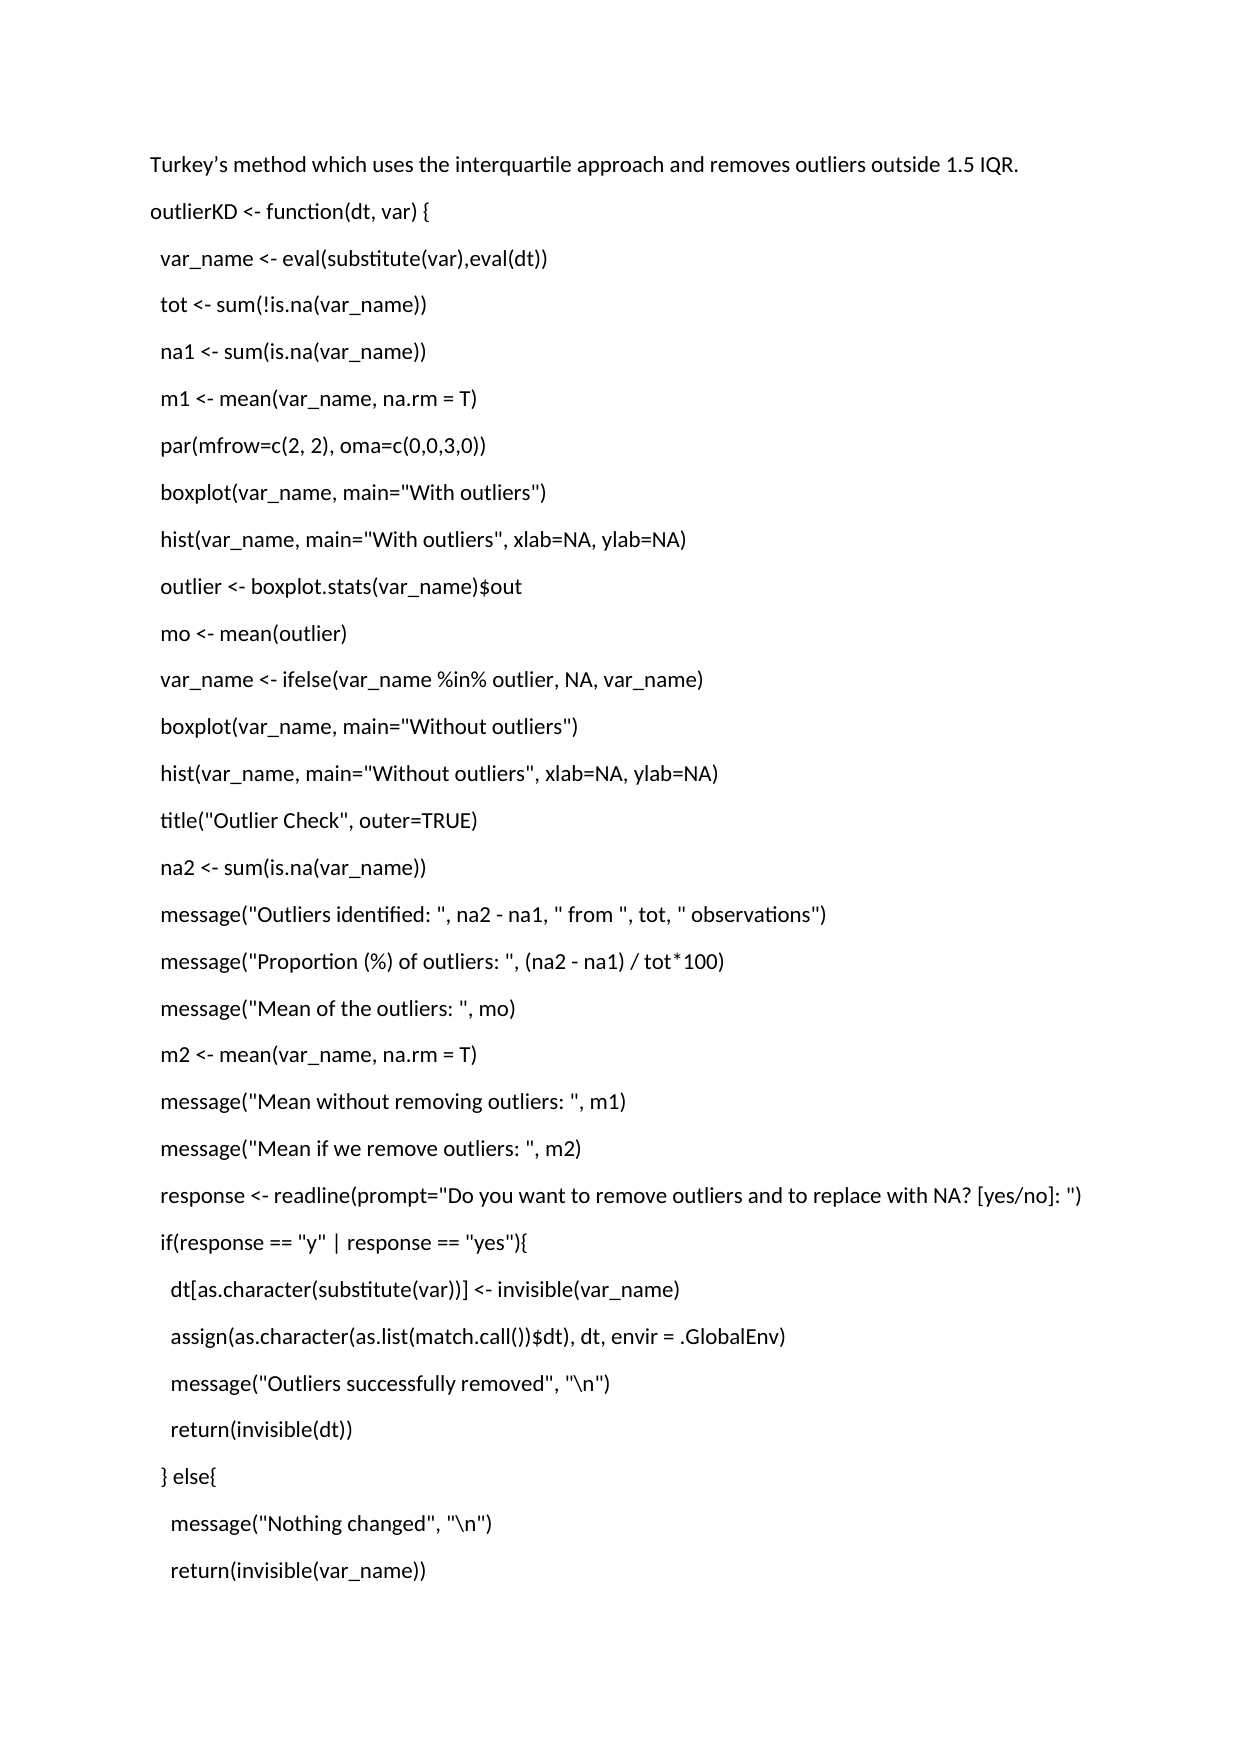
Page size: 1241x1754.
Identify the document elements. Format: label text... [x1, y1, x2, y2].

text boxplot(var_name, main="With outliers") [150, 478, 1090, 506]
text assign(as.character(as.list(match.call())$dt), dt, envir = .GlobalEnv) [150, 1322, 1090, 1350]
text message("Mean if we remove outliers: ", m2) [150, 1134, 1090, 1162]
text message("Mean without removing outliers: ", m1) [150, 1087, 1090, 1116]
text boxplot(var_name, main="Without outliers") [150, 712, 1090, 741]
text message("Proportion (%) of outliers: ", (na2 - na1) / tot*100) [150, 947, 1090, 975]
text return(invisible(var_name)) [150, 1556, 1090, 1584]
text return(invisible(dt)) [150, 1416, 1090, 1444]
text title("Outlier Check", outer=TRUE) [150, 806, 1090, 834]
text if(response == "y" | response == "yes"){ [150, 1228, 1090, 1256]
text message("Outliers identified: ", na2 - na1, " from ", tot, " observations") [150, 900, 1090, 928]
text message("Nothing changed", "\n") [150, 1509, 1090, 1537]
text na1 <- sum(is.na(var_name)) [150, 337, 1090, 366]
text m2 <- mean(var_name, na.rm = T) [150, 1041, 1090, 1069]
text message("Mean of the outliers: ", mo) [150, 994, 1090, 1022]
text dt[as.character(substitute(var))] <- invisible(var_name) [150, 1275, 1090, 1303]
text hist(var_name, main="With outliers", xlab=NA, ylab=NA) [150, 525, 1090, 553]
text na2 <- sum(is.na(var_name)) [150, 853, 1090, 881]
text message("Outliers successfully removed", "\n") [150, 1369, 1090, 1397]
text var_name <- ifelse(var_name %in% outlier, NA, var_name) [150, 666, 1090, 694]
text outlier <- boxplot.stats(var_name)$out [150, 572, 1090, 600]
text m1 <- mean(var_name, na.rm = T) [150, 384, 1090, 412]
text } else{ [150, 1462, 1090, 1491]
text hist(var_name, main="Without outliers", xlab=NA, ylab=NA) [150, 759, 1090, 787]
text mo <- mean(outlier) [150, 619, 1090, 647]
text outlierKD <- function(dt, var) { [150, 197, 1090, 225]
text tot <- sum(!is.na(var_name)) [150, 291, 1090, 319]
text par(mfrow=c(2, 2), oma=c(0,0,3,0)) [150, 431, 1090, 459]
text var_name <- eval(substitute(var),eval(dt)) [150, 244, 1090, 272]
text response <- readline(prompt="Do you want to remove outliers and to replace with NA? [yes/no]: ") [150, 1181, 1090, 1209]
text Turkey’s method which uses the interquartile approach and removes outliers outside 1.5 IQR. [150, 150, 1090, 178]
